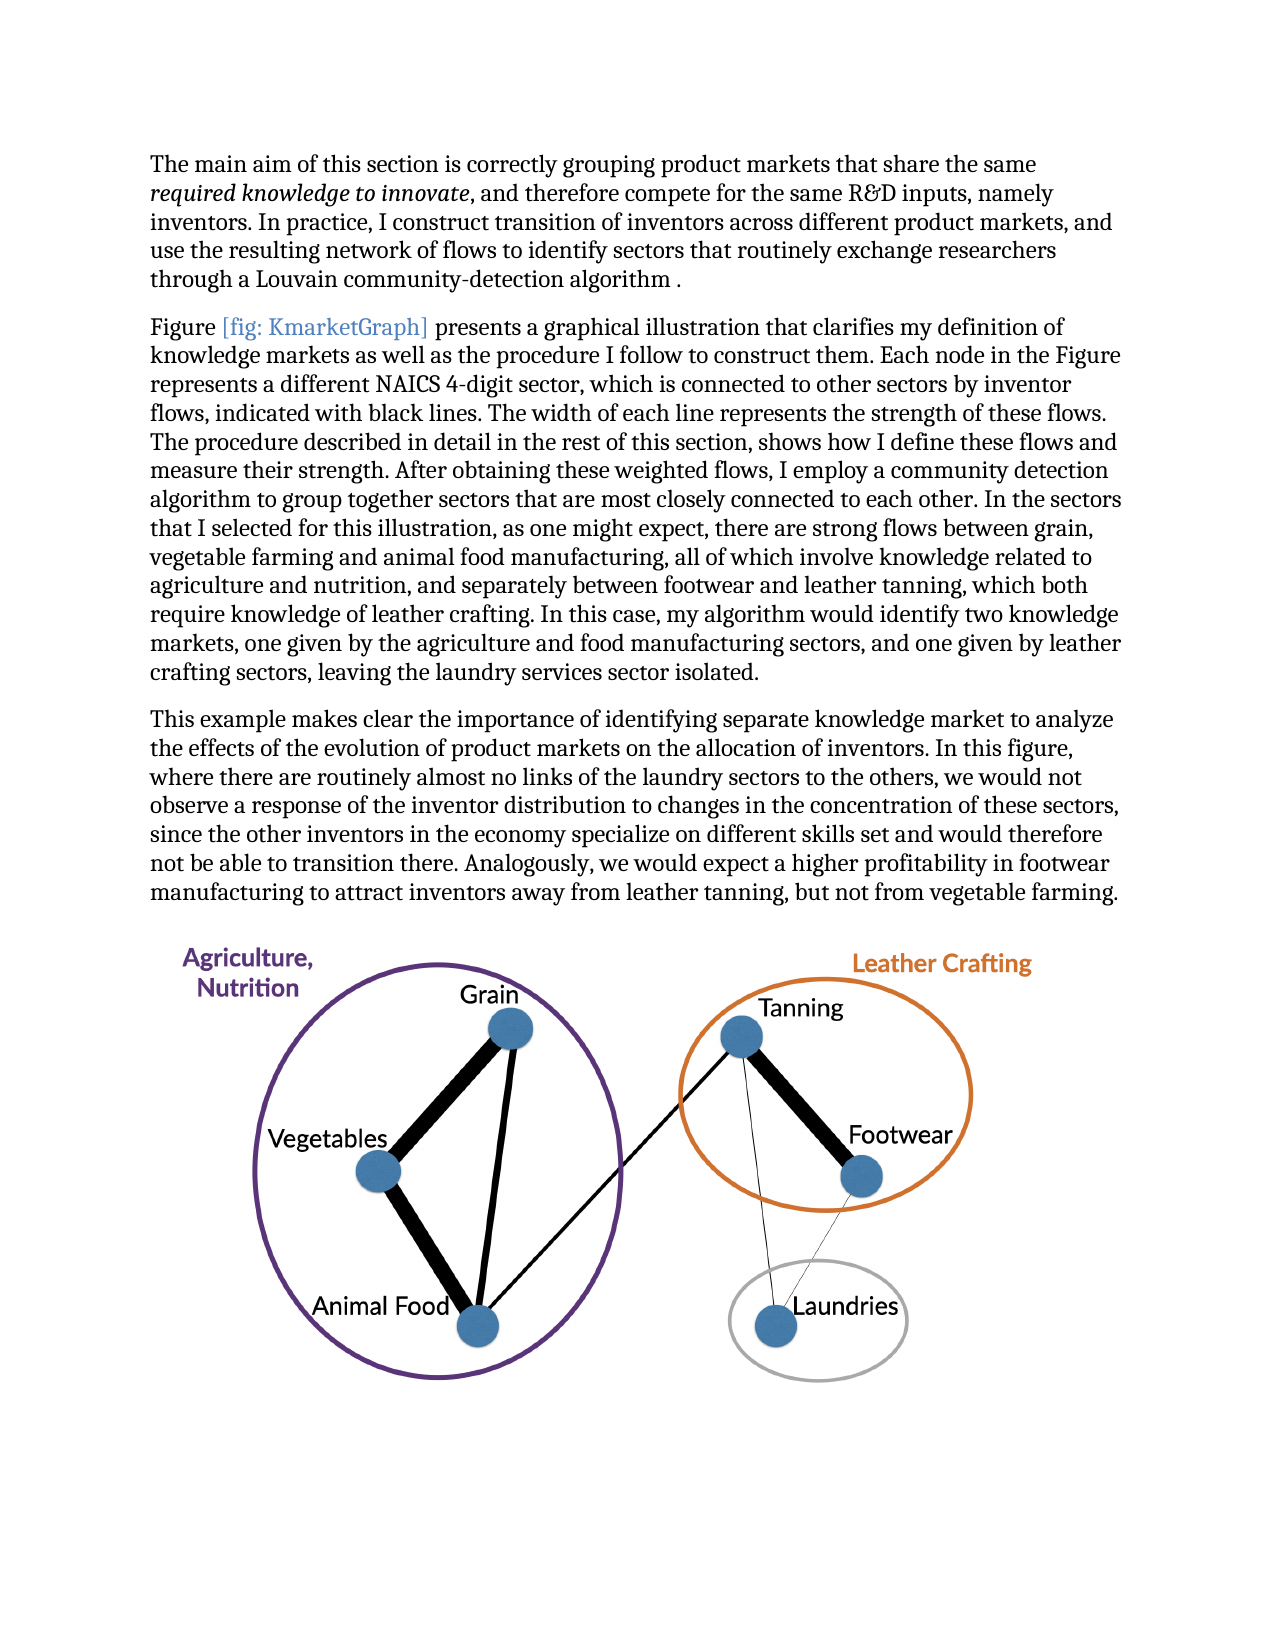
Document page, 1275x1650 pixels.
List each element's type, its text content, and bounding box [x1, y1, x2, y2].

picture [168, 925, 1044, 1418]
text This example makes clear the importance of identifying separate knowledge market to analyze the effects of the evolution of product markets on the allocation of inventors. In this figure, where there are routinely almost no links of the laundry sectors to the others, we would not observe a response of the inventor distribution to changes in the concentration of these sectors, since the other inventors in the economy specialize on different skills set and would therefore not be able to transition there. Analogously, we would expect a higher profitability in footwear manufacturing to attract inventors away from leather tanning, but not from vegetable farming. [150, 705, 1125, 906]
text The main aim of this section is correctly grouping product markets that share the same required knowledge to innovate, and therefore compete for the same R&D inputs, namely inventors. In practice, I construct transition of inventors across different product markets, and use the resulting network of flows to identify sectors that routinely exchange researchers through a Louvain community-detection algorithm . [150, 150, 1125, 294]
text Figure [fig: KmarketGraph] presents a graphical illustration that clarifies my definition of knowledge markets as well as the procedure I follow to construct them. Each node in the Figure represents a different NAICS 4-digit sector, which is connected to other sectors by inventor flows, indicated with black lines. The width of each line represents the strength of these flows. The procedure described in detail in the rest of this section, shows how I define these flows and measure their strength. After obtaining these weighted flows, I employ a community detection algorithm to group together sectors that are most closely connected to each other. In the sectors that I selected for this illustration, as one might expect, there are strong flows between grain, vegetable farming and animal food manufacturing, all of which involve knowledge related to agriculture and nutrition, and separately between footwear and leather tanning, which both require knowledge of leather crafting. In this case, my algorithm would identify two knowledge markets, one given by the agriculture and food manufacturing sectors, and one given by leather crafting sectors, leaving the laundry services sector isolated. [150, 312, 1125, 686]
